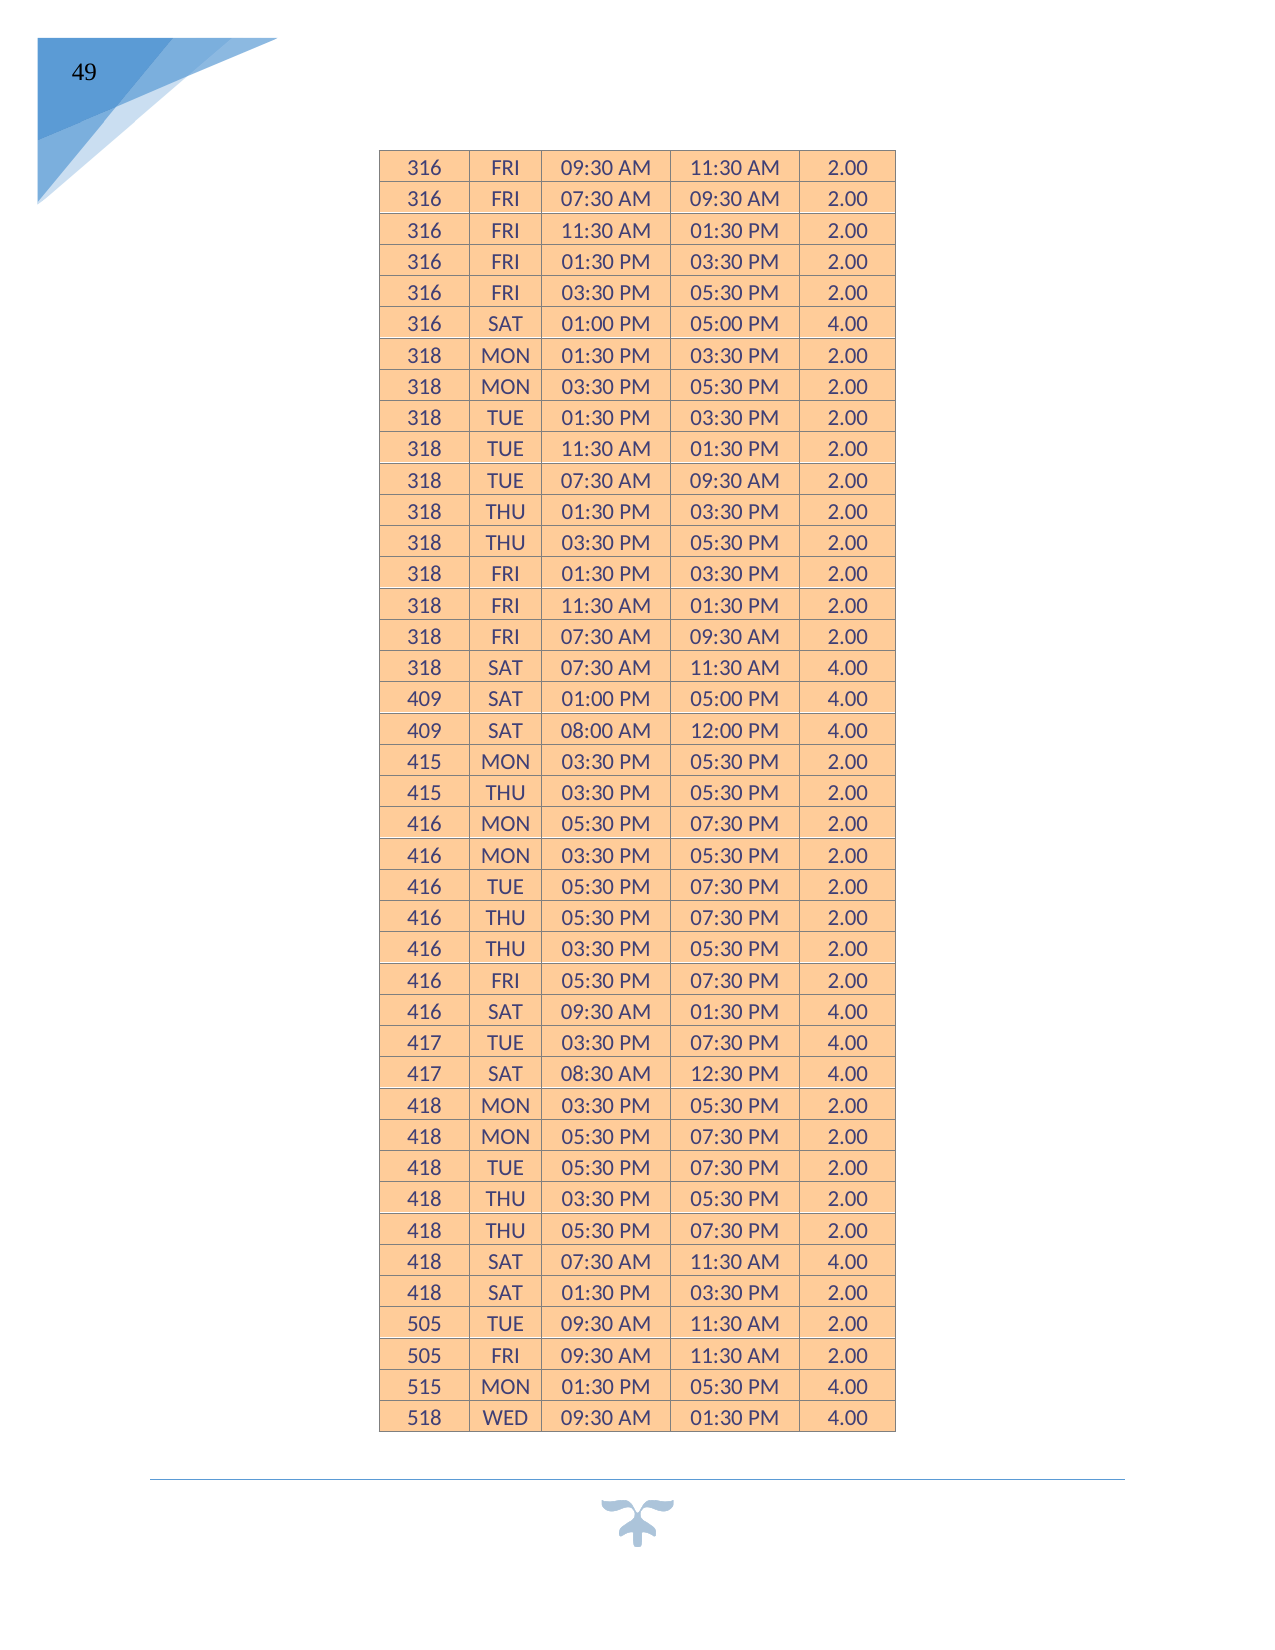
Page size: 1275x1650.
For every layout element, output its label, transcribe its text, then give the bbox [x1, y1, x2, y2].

table_cell 2.00 [800, 1214, 895, 1244]
table_cell 318 [380, 464, 469, 494]
table_cell 03:30 PM [542, 745, 670, 775]
table_cell 07:30 AM [542, 651, 670, 681]
table_cell 418 [380, 1182, 469, 1212]
table_cell 05:30 PM [671, 839, 799, 869]
table_cell 03:30 PM [542, 776, 670, 806]
table_cell 05:30 PM [542, 1214, 670, 1244]
table_cell 03:30 PM [542, 839, 670, 869]
table_cell 05:30 PM [542, 901, 670, 931]
table_cell FRI [470, 214, 541, 244]
table_cell 01:30 PM [671, 589, 799, 619]
table_cell 03:30 PM [671, 339, 799, 369]
table_cell 416 [380, 932, 469, 962]
table_cell 418 [380, 1214, 469, 1244]
table_cell THU [470, 526, 541, 556]
table_cell 2.00 [800, 182, 895, 212]
table_cell 2.00 [800, 464, 895, 494]
table_cell 409 [380, 714, 469, 744]
table_cell 2.00 [800, 245, 895, 275]
table_cell 01:30 PM [542, 1276, 670, 1306]
table_cell 515 [380, 1370, 469, 1400]
table_cell 2.00 [800, 214, 895, 244]
table_cell 05:30 PM [542, 807, 670, 837]
table_cell 09:30 AM [542, 151, 670, 181]
table_cell 03:30 PM [542, 1026, 670, 1056]
table_cell TUE [470, 401, 541, 431]
table_cell 316 [380, 307, 469, 337]
table_cell 318 [380, 339, 469, 369]
table_cell 11:30 AM [671, 151, 799, 181]
table_cell 316 [380, 214, 469, 244]
table_cell 418 [380, 1245, 469, 1275]
table_cell 01:30 PM [542, 245, 670, 275]
table_cell THU [470, 1182, 541, 1212]
table_cell 2.00 [800, 776, 895, 806]
table_cell 316 [380, 182, 469, 212]
table_cell SAT [470, 651, 541, 681]
table_cell 05:30 PM [671, 1182, 799, 1212]
table_cell 01:00 PM [542, 682, 670, 712]
table_cell 11:30 AM [542, 432, 670, 462]
table_cell SAT [470, 714, 541, 744]
table_cell 2.00 [800, 1276, 895, 1306]
table_cell 2.00 [800, 557, 895, 587]
table_cell 4.00 [800, 1057, 895, 1087]
table_cell 418 [380, 1276, 469, 1306]
table_cell 4.00 [800, 682, 895, 712]
table_cell 2.00 [800, 589, 895, 619]
table_cell 03:30 PM [542, 1089, 670, 1119]
table_cell 01:30 PM [671, 1401, 799, 1431]
table_cell 318 [380, 495, 469, 525]
table_cell 05:30 PM [671, 1370, 799, 1400]
table_cell MON [470, 1089, 541, 1119]
table_cell 01:00 PM [542, 307, 670, 337]
table_cell 2.00 [800, 807, 895, 837]
table_cell 416 [380, 995, 469, 1025]
table_cell MON [470, 370, 541, 400]
table_cell TUE [470, 870, 541, 900]
table_cell 417 [380, 1026, 469, 1056]
table_cell 03:30 PM [542, 370, 670, 400]
table_cell 316 [380, 151, 469, 181]
table_cell 12:00 PM [671, 714, 799, 744]
table_cell THU [470, 1214, 541, 1244]
table_cell TUE [470, 1151, 541, 1181]
table_cell 4.00 [800, 995, 895, 1025]
table_cell 07:30 AM [542, 464, 670, 494]
table_cell TUE [470, 1026, 541, 1056]
table_cell 05:30 PM [542, 1120, 670, 1150]
table_cell MON [470, 839, 541, 869]
table_cell 416 [380, 839, 469, 869]
table_cell THU [470, 932, 541, 962]
table_cell 03:30 PM [542, 932, 670, 962]
table_cell 07:30 PM [671, 1026, 799, 1056]
table_cell 518 [380, 1401, 469, 1431]
table_cell 416 [380, 870, 469, 900]
table_cell FRI [470, 182, 541, 212]
table_cell FRI [470, 151, 541, 181]
table_cell 05:30 PM [671, 370, 799, 400]
table_cell 318 [380, 432, 469, 462]
table_cell FRI [470, 964, 541, 994]
table_cell 2.00 [800, 526, 895, 556]
table_cell 2.00 [800, 1307, 895, 1337]
table_cell TUE [470, 432, 541, 462]
table_cell 2.00 [800, 276, 895, 306]
table_cell 07:30 PM [671, 870, 799, 900]
table_cell 316 [380, 276, 469, 306]
table_cell 409 [380, 682, 469, 712]
table_cell THU [470, 495, 541, 525]
table_cell 05:30 PM [671, 1089, 799, 1119]
table_cell 09:30 AM [671, 464, 799, 494]
table_cell 03:30 PM [671, 557, 799, 587]
table_cell 01:30 PM [671, 432, 799, 462]
table_cell THU [470, 776, 541, 806]
table_cell 4.00 [800, 307, 895, 337]
table_cell 318 [380, 370, 469, 400]
table_cell WED [470, 1401, 541, 1431]
table_cell SAT [470, 1276, 541, 1306]
table_cell FRI [470, 1339, 541, 1369]
table_cell 11:30 AM [671, 1245, 799, 1275]
picture [37, 37, 279, 206]
table_cell 318 [380, 620, 469, 650]
table_cell THU [470, 901, 541, 931]
table_cell 07:30 PM [671, 964, 799, 994]
table_cell 2.00 [800, 495, 895, 525]
table_cell FRI [470, 276, 541, 306]
table_cell 05:30 PM [542, 964, 670, 994]
table_cell 316 [380, 245, 469, 275]
table_cell 07:30 PM [671, 1151, 799, 1181]
table_cell MON [470, 1370, 541, 1400]
table_cell SAT [470, 1057, 541, 1087]
table_cell 05:30 PM [671, 932, 799, 962]
table_cell 11:30 AM [671, 1339, 799, 1369]
table_cell 11:30 AM [542, 589, 670, 619]
table_cell 318 [380, 651, 469, 681]
table_cell 318 [380, 589, 469, 619]
table_cell FRI [470, 589, 541, 619]
table_cell 01:30 PM [671, 214, 799, 244]
table_cell 07:30 AM [542, 620, 670, 650]
table_cell 05:30 PM [671, 276, 799, 306]
table_cell 2.00 [800, 932, 895, 962]
table_cell 2.00 [800, 870, 895, 900]
table_cell 03:30 PM [542, 526, 670, 556]
table_cell SAT [470, 307, 541, 337]
table_cell MON [470, 807, 541, 837]
table_cell 2.00 [800, 432, 895, 462]
table_cell 415 [380, 776, 469, 806]
table_cell 318 [380, 401, 469, 431]
table_cell 4.00 [800, 1401, 895, 1431]
table_cell 505 [380, 1307, 469, 1337]
table_cell 01:30 PM [542, 495, 670, 525]
table_cell 415 [380, 745, 469, 775]
table_cell 03:30 PM [671, 401, 799, 431]
table_cell 09:30 AM [542, 1339, 670, 1369]
table_cell MON [470, 1120, 541, 1150]
table_cell 318 [380, 557, 469, 587]
table_cell 05:30 PM [671, 776, 799, 806]
table_cell 03:30 PM [671, 245, 799, 275]
table_cell 2.00 [800, 1151, 895, 1181]
table_cell 418 [380, 1120, 469, 1150]
table_cell 2.00 [800, 151, 895, 181]
table_cell 416 [380, 964, 469, 994]
table_cell 07:30 AM [542, 182, 670, 212]
table_cell 416 [380, 807, 469, 837]
table_cell 07:30 PM [671, 1214, 799, 1244]
table_cell 08:30 AM [542, 1057, 670, 1087]
table_cell TUE [470, 1307, 541, 1337]
table_cell 2.00 [800, 339, 895, 369]
table_cell 2.00 [800, 620, 895, 650]
table_cell 11:30 AM [671, 651, 799, 681]
table_cell 05:00 PM [671, 682, 799, 712]
table_cell TUE [470, 464, 541, 494]
table_cell 09:30 AM [542, 1307, 670, 1337]
table_cell SAT [470, 995, 541, 1025]
table_cell 2.00 [800, 401, 895, 431]
table_cell 07:30 AM [542, 1245, 670, 1275]
table_cell FRI [470, 557, 541, 587]
table_cell 2.00 [800, 1182, 895, 1212]
table_cell 11:30 AM [542, 214, 670, 244]
table_cell MON [470, 339, 541, 369]
table_cell 05:30 PM [671, 745, 799, 775]
table_cell SAT [470, 1245, 541, 1275]
table_cell 09:30 AM [671, 182, 799, 212]
table_cell 4.00 [800, 1245, 895, 1275]
table_cell 07:30 PM [671, 1120, 799, 1150]
table_cell 05:30 PM [671, 526, 799, 556]
table_cell 07:30 PM [671, 807, 799, 837]
table_cell 2.00 [800, 370, 895, 400]
table_cell 09:30 AM [671, 620, 799, 650]
table_cell 01:30 PM [542, 339, 670, 369]
table_cell 418 [380, 1089, 469, 1119]
table_cell 09:30 AM [542, 1401, 670, 1431]
table_cell 01:30 PM [542, 1370, 670, 1400]
table_cell 2.00 [800, 901, 895, 931]
table_cell 2.00 [800, 1339, 895, 1369]
table_cell 2.00 [800, 745, 895, 775]
table_cell 09:30 AM [542, 995, 670, 1025]
table_cell 417 [380, 1057, 469, 1087]
table_cell 4.00 [800, 714, 895, 744]
table_cell 07:30 PM [671, 901, 799, 931]
table_cell 418 [380, 1151, 469, 1181]
table_cell 2.00 [800, 1120, 895, 1150]
table_cell SAT [470, 682, 541, 712]
table_cell 03:30 PM [542, 276, 670, 306]
table_cell 08:00 AM [542, 714, 670, 744]
table_cell 03:30 PM [671, 1276, 799, 1306]
table_cell 4.00 [800, 651, 895, 681]
table_cell 12:30 PM [671, 1057, 799, 1087]
table_cell FRI [470, 245, 541, 275]
table_cell 01:30 PM [542, 557, 670, 587]
table_cell 11:30 AM [671, 1307, 799, 1337]
table_cell 01:30 PM [671, 995, 799, 1025]
table_cell 2.00 [800, 839, 895, 869]
table_cell 505 [380, 1339, 469, 1369]
table_cell MON [470, 745, 541, 775]
table_cell 05:30 PM [542, 1151, 670, 1181]
table_cell 4.00 [800, 1370, 895, 1400]
table_cell 2.00 [800, 964, 895, 994]
table_cell 05:00 PM [671, 307, 799, 337]
table_cell 05:30 PM [542, 870, 670, 900]
table_cell 318 [380, 526, 469, 556]
table_cell FRI [470, 620, 541, 650]
table_cell 4.00 [800, 1026, 895, 1056]
table_cell 416 [380, 901, 469, 931]
table_cell 03:30 PM [671, 495, 799, 525]
table_cell 2.00 [800, 1089, 895, 1119]
table_cell 01:30 PM [542, 401, 670, 431]
table_cell 03:30 PM [542, 1182, 670, 1212]
